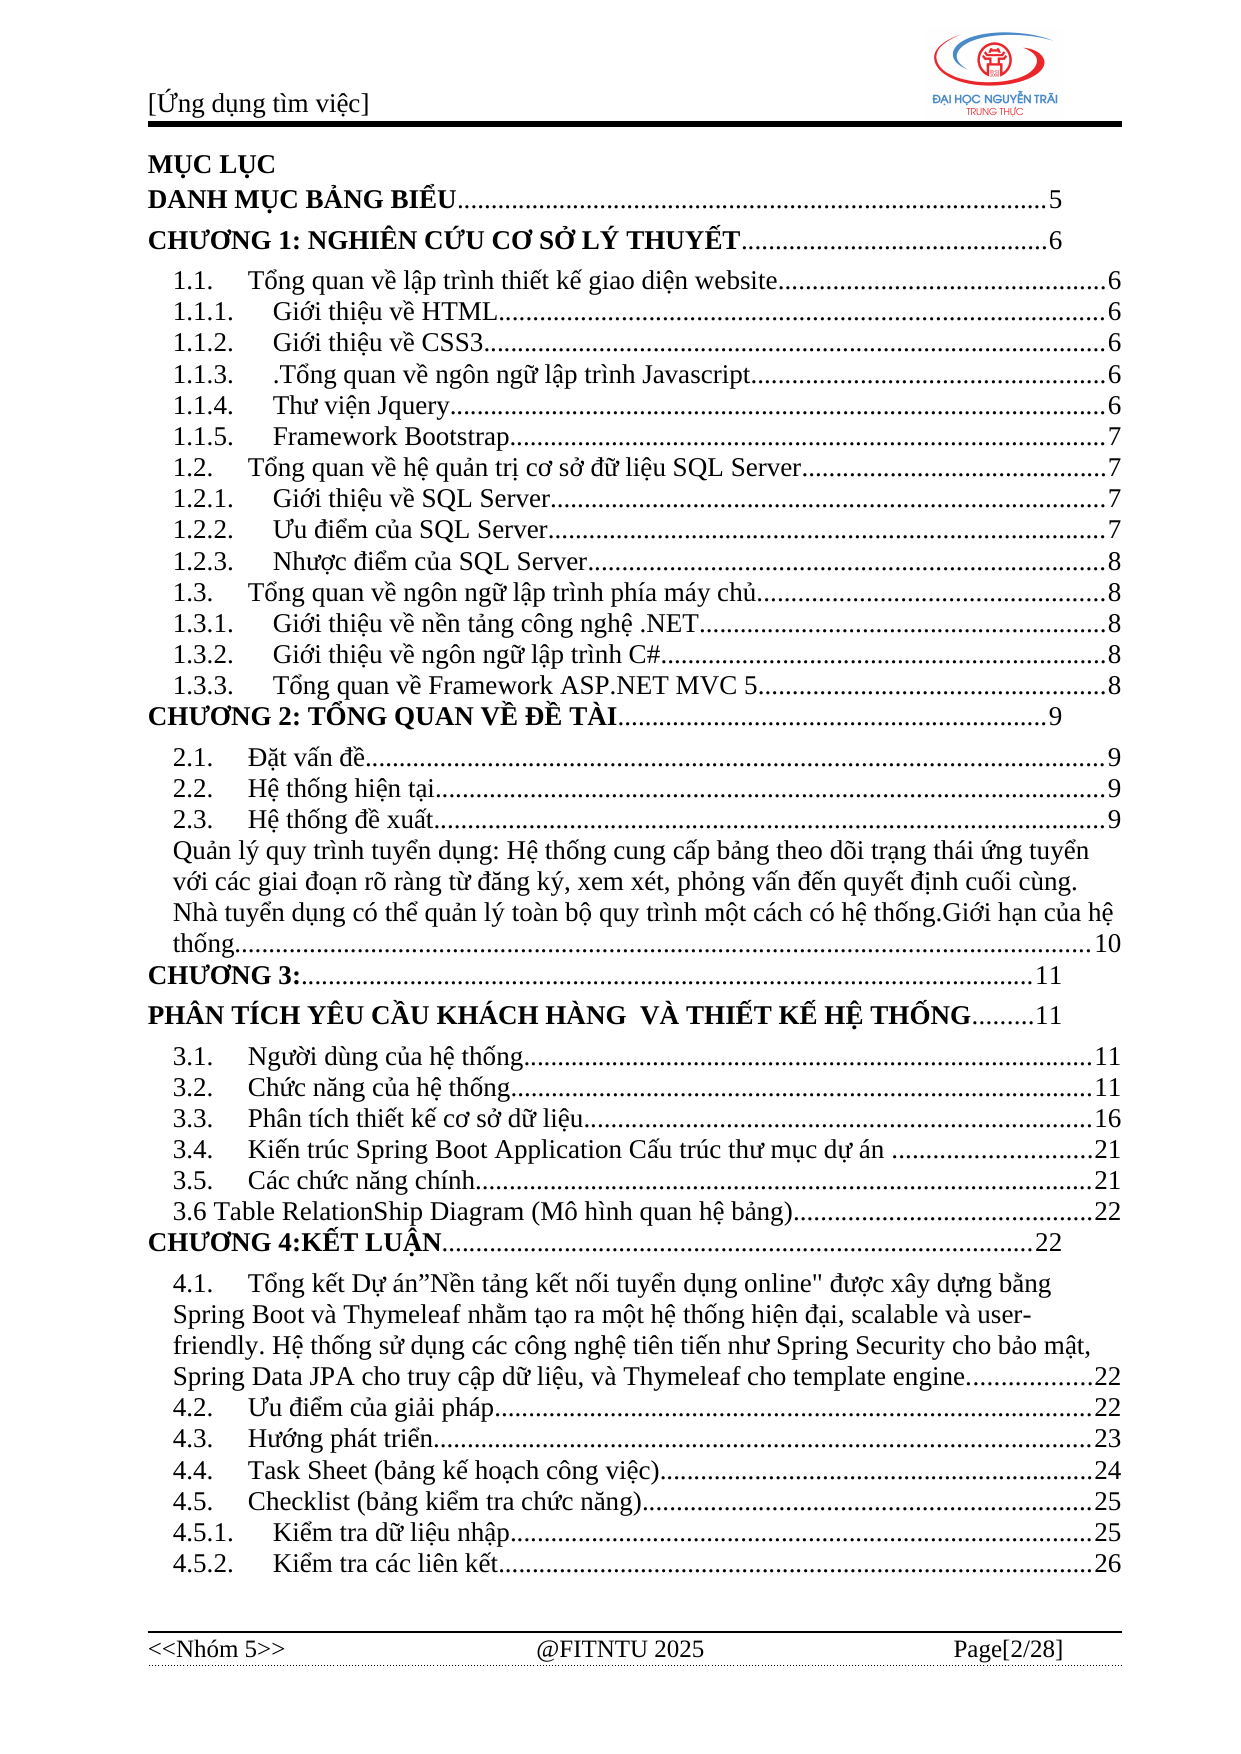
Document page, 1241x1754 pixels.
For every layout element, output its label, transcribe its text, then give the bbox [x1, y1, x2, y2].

text MỤC LỤC [148, 148, 1122, 179]
picture [925, 27, 1064, 120]
